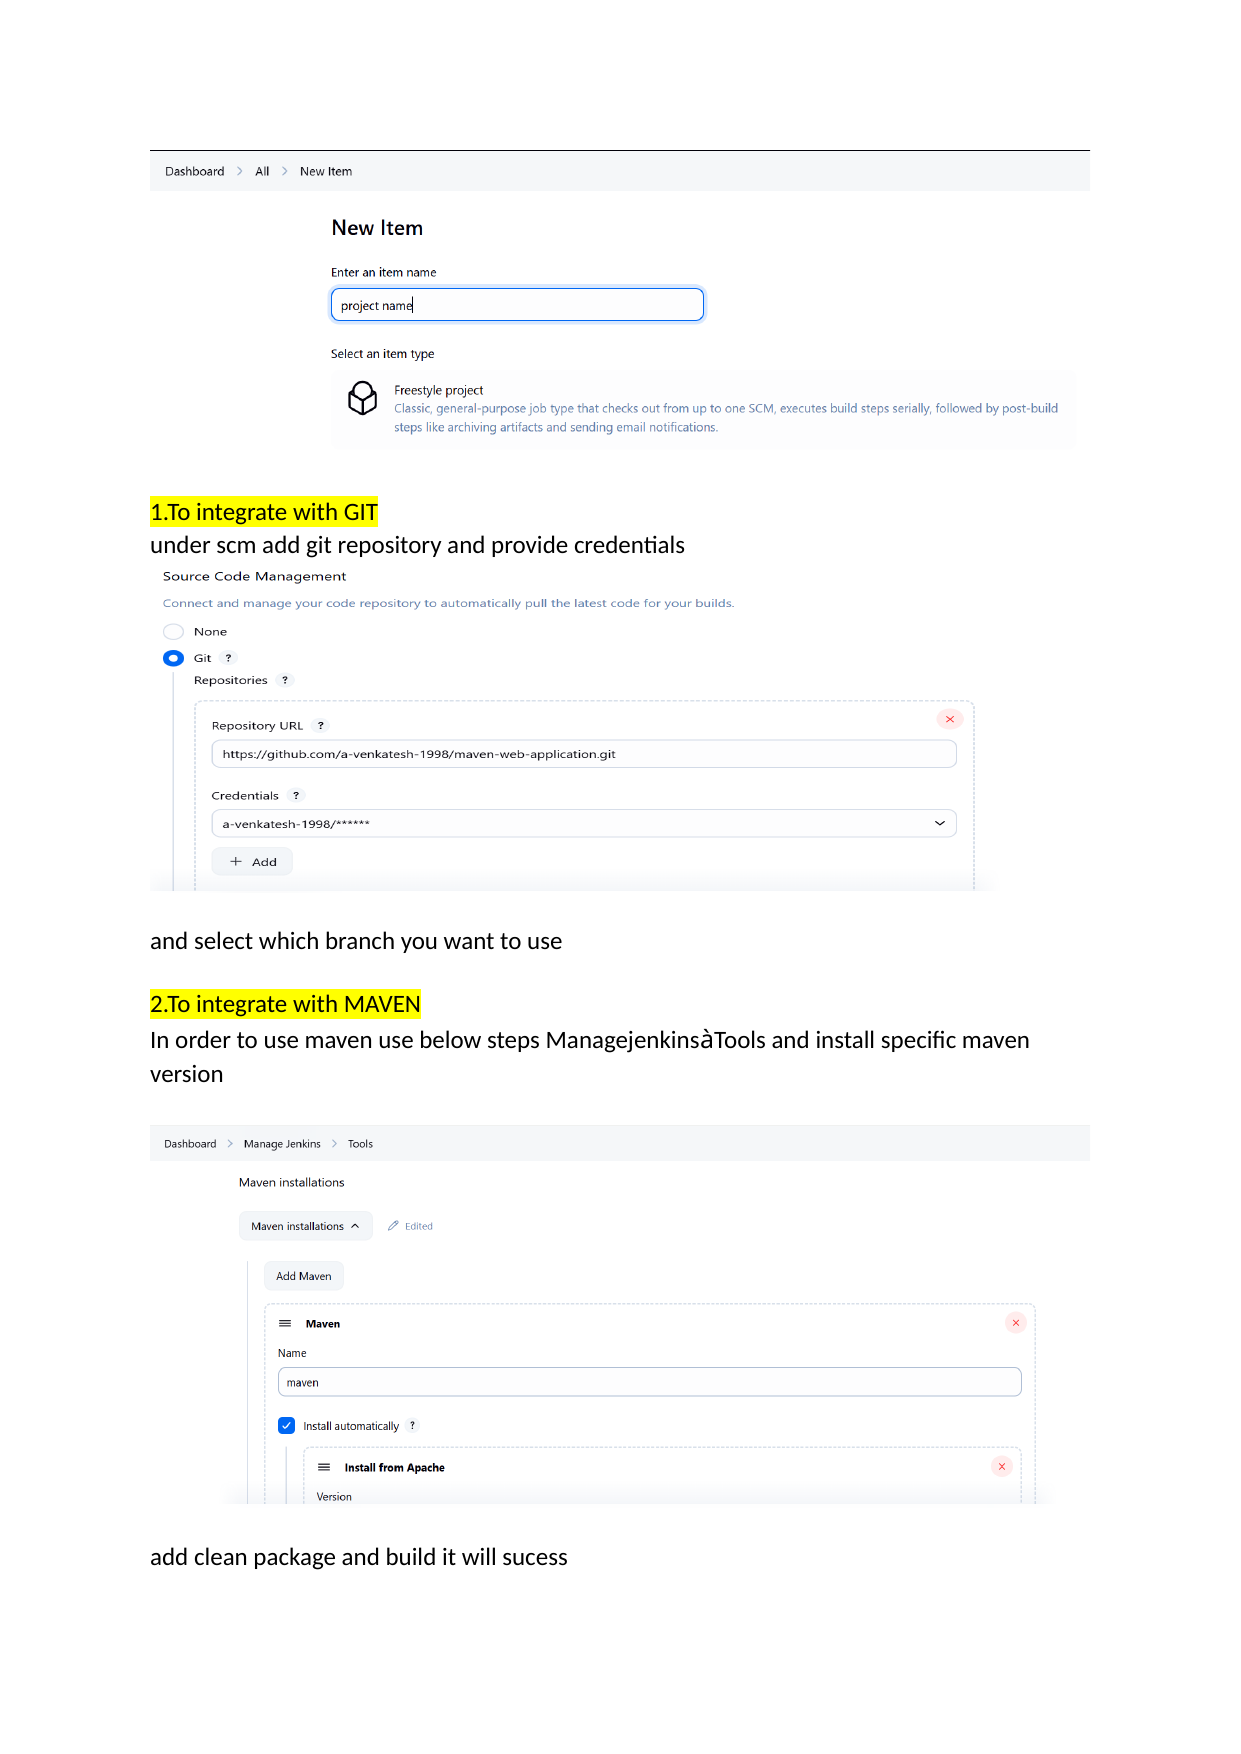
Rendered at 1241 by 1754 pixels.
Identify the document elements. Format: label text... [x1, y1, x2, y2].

picture [150, 150, 1091, 464]
picture [150, 1121, 1091, 1508]
picture [150, 562, 1007, 893]
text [150, 1508, 1090, 1601]
